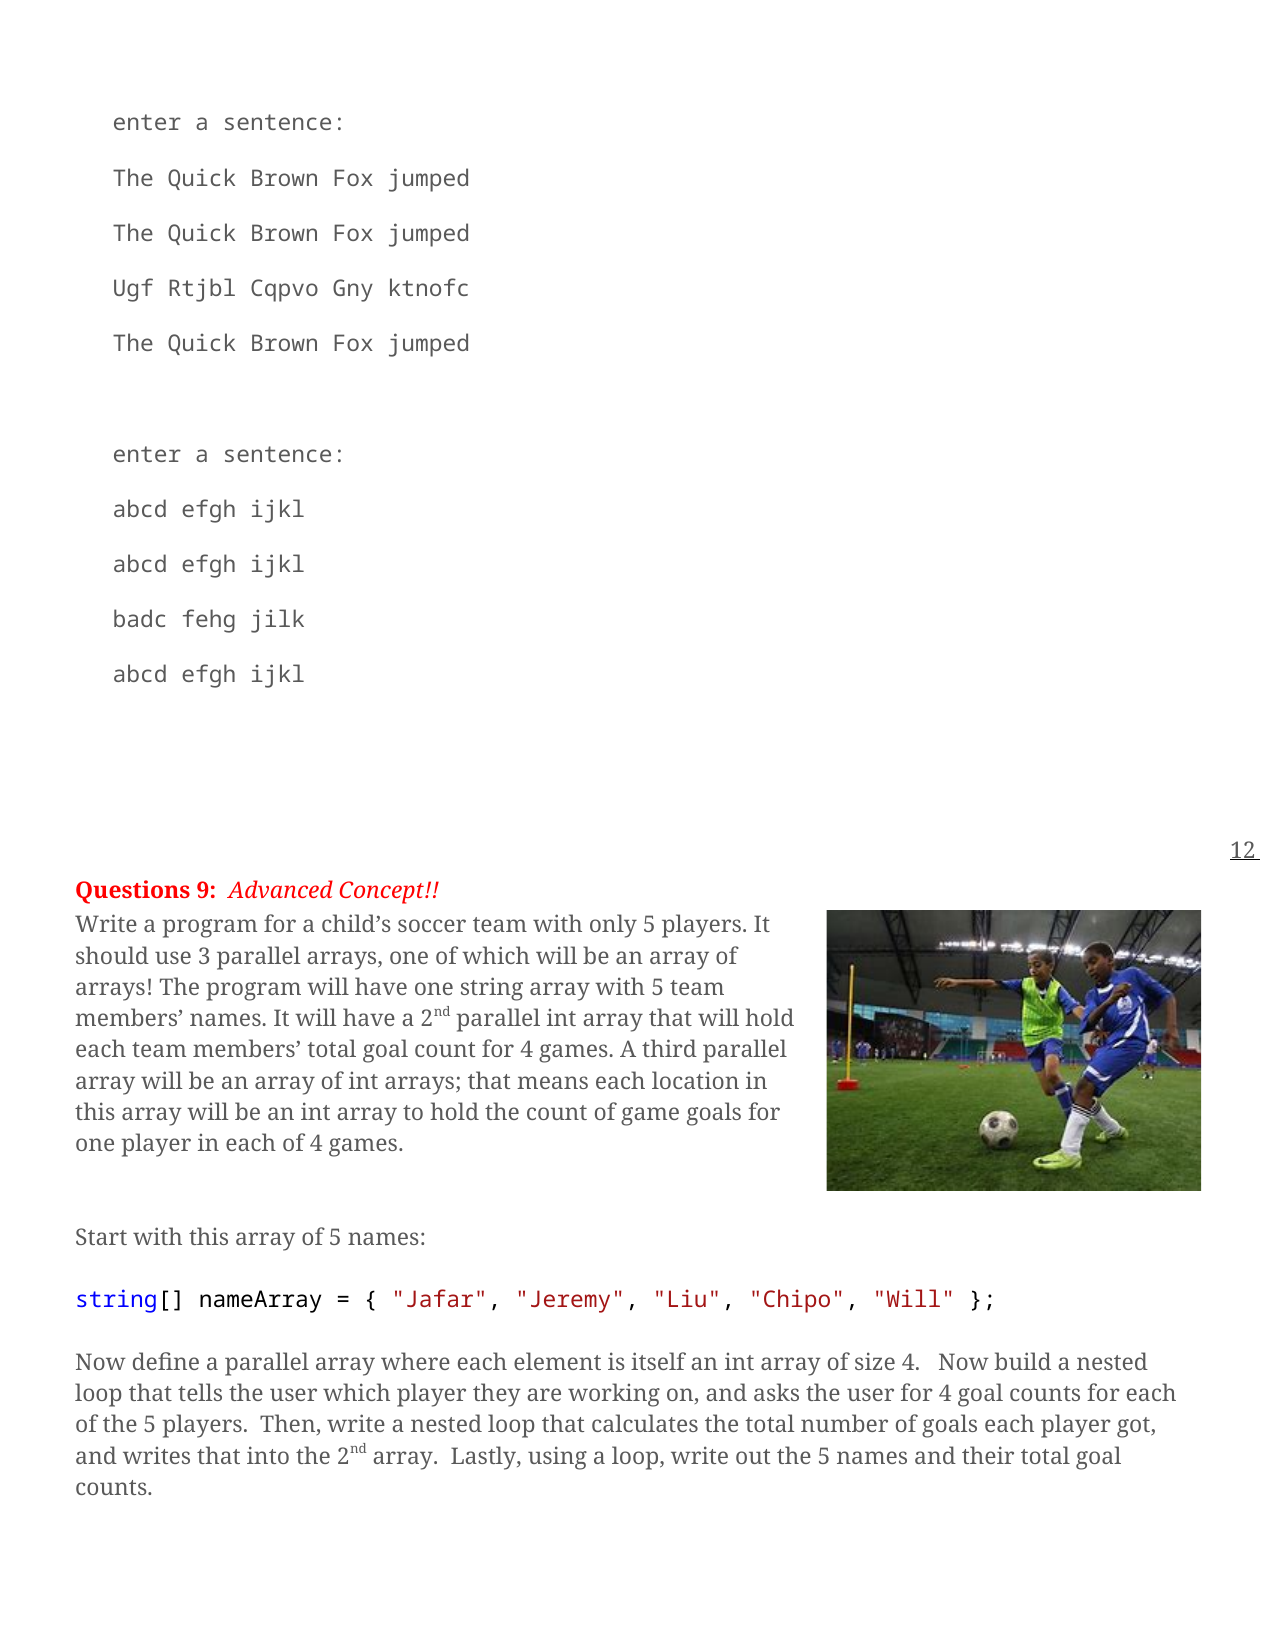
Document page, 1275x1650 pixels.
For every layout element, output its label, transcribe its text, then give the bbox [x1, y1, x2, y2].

text enter a sentence: [112, 106, 1200, 137]
text Start with this array of 5 names: [75, 1221, 1200, 1252]
text badc fehg jilk [112, 603, 1200, 634]
text The Quick Brown Fox jumped [112, 161, 1200, 193]
text The Quick Brown Fox jumped [112, 217, 1200, 248]
text abcd efgh ijkl [112, 548, 1200, 579]
subtitle Questions 9: Advanced Concept!! [75, 874, 1200, 905]
text Ugf Rtjbl Cqpvo Gny ktnofc [112, 272, 1200, 303]
text abcd efgh ijkl [112, 493, 1200, 524]
text The Quick Brown Fox jumped [112, 327, 1200, 358]
text Now define a parallel array where each element is itself an int array of size 4. Now build a nested loop that tells the user which player they are working on, and asks the user for 4 goal counts for each of the 5 players. Then, write a nested loop that calculates the total number of goals each player got, and writes that into the 2nd array. Lastly, using a loop, write out the 5 names and their total goal counts. [75, 1346, 1200, 1502]
text enter a sentence: [112, 437, 1200, 469]
picture [826, 910, 1202, 1191]
text string[] nameArray = { "Jafar", "Jeremy", "Liu", "Chipo", "Will" }; [75, 1283, 1200, 1314]
text abcd efgh ijkl [112, 658, 1200, 689]
